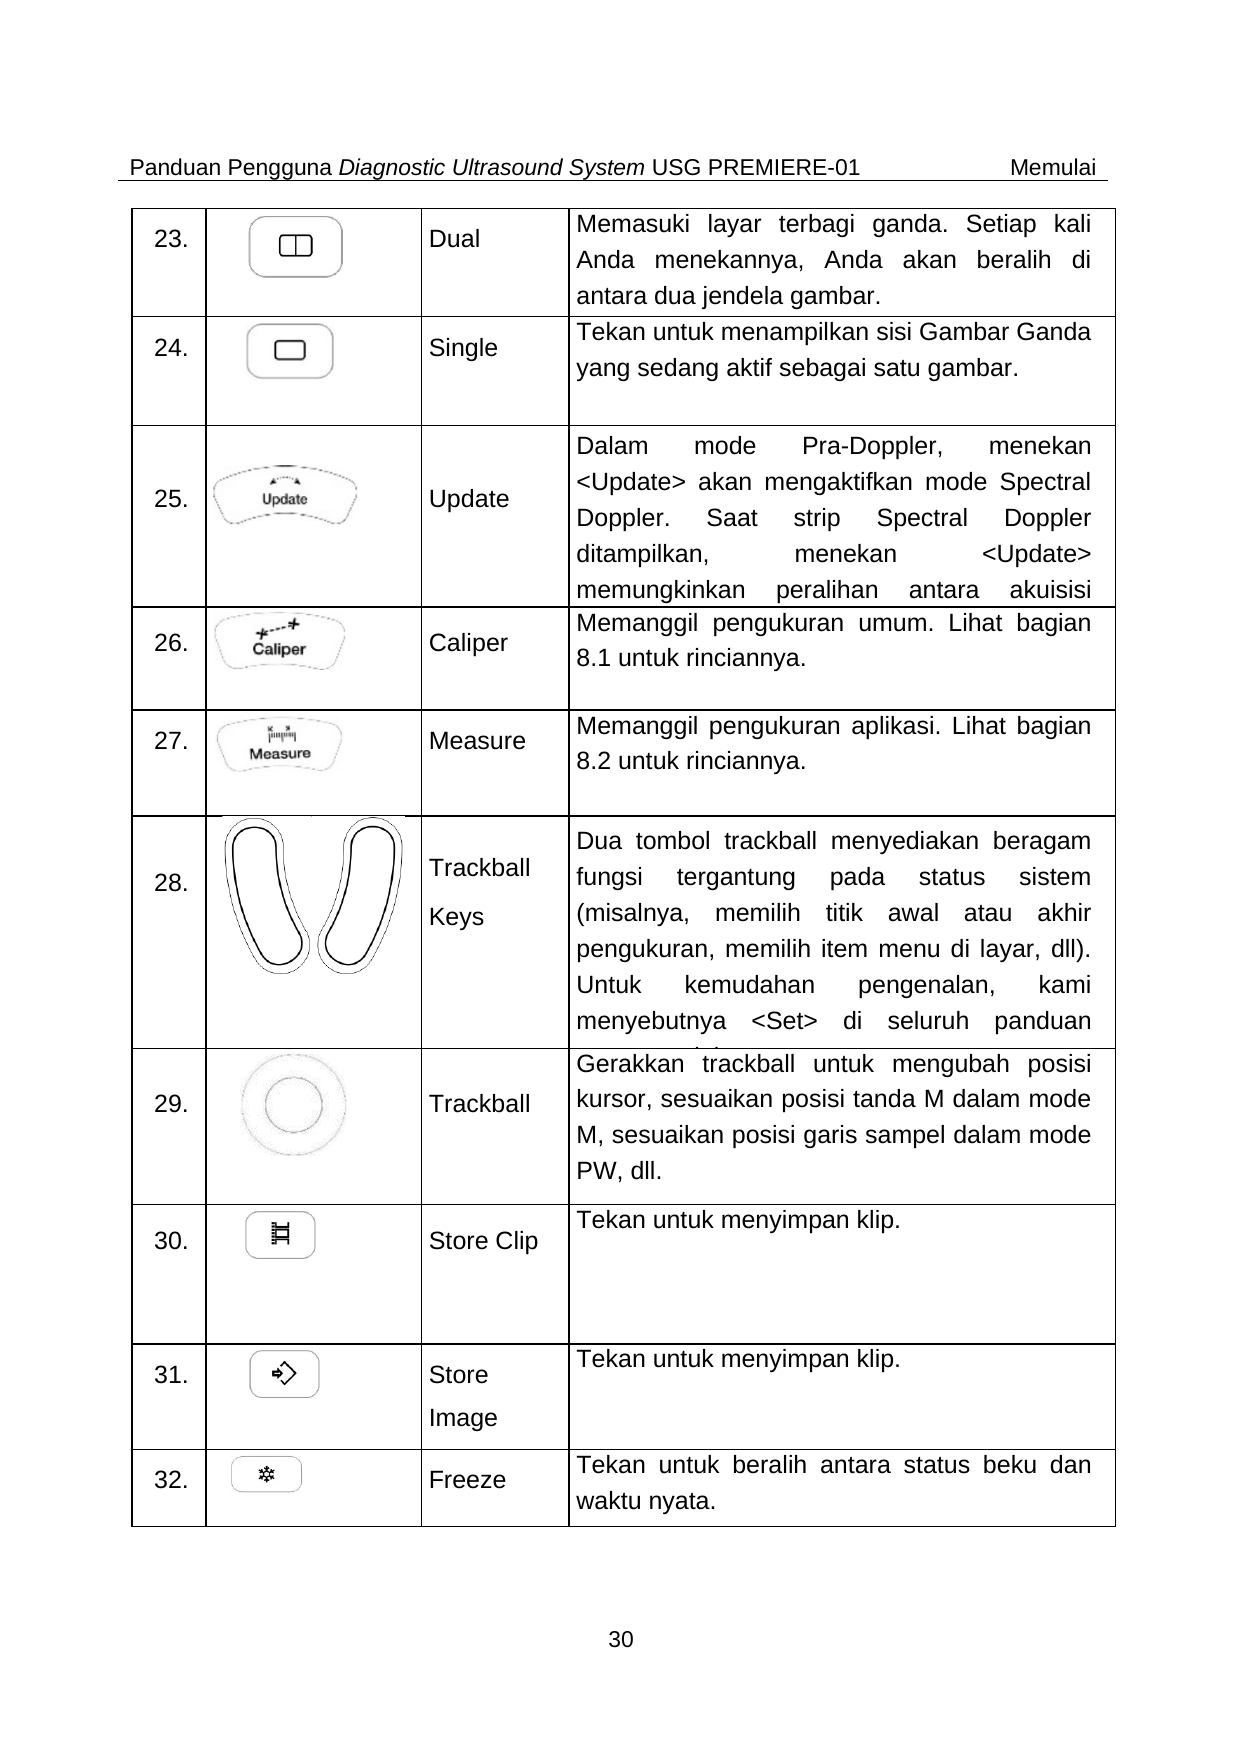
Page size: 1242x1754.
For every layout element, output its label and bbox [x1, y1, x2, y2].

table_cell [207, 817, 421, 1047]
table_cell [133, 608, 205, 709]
picture [213, 612, 346, 670]
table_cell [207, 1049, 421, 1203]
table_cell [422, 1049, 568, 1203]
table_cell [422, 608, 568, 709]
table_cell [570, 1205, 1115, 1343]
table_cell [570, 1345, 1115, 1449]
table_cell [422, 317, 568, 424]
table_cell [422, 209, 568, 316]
picture [222, 816, 405, 976]
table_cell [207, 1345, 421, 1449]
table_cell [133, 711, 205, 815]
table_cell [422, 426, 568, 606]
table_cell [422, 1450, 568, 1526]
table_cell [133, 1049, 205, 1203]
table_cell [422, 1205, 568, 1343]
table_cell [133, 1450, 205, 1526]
picture [244, 1209, 317, 1261]
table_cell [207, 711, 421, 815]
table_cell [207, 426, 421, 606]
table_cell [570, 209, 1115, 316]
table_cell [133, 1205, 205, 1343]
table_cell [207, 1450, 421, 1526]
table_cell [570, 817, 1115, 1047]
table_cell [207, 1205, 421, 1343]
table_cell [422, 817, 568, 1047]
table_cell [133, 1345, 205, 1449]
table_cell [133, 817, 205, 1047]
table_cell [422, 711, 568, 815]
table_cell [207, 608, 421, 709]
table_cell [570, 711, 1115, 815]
picture [247, 213, 343, 279]
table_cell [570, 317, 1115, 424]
picture [240, 1053, 347, 1156]
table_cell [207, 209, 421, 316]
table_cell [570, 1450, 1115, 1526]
picture [245, 322, 336, 380]
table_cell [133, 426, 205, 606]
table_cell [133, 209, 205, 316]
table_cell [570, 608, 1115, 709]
picture [229, 1455, 303, 1493]
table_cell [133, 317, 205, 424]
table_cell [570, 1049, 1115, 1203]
picture [213, 465, 358, 525]
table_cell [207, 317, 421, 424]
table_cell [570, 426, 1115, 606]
picture [247, 1349, 321, 1399]
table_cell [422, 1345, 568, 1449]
picture [214, 715, 344, 772]
